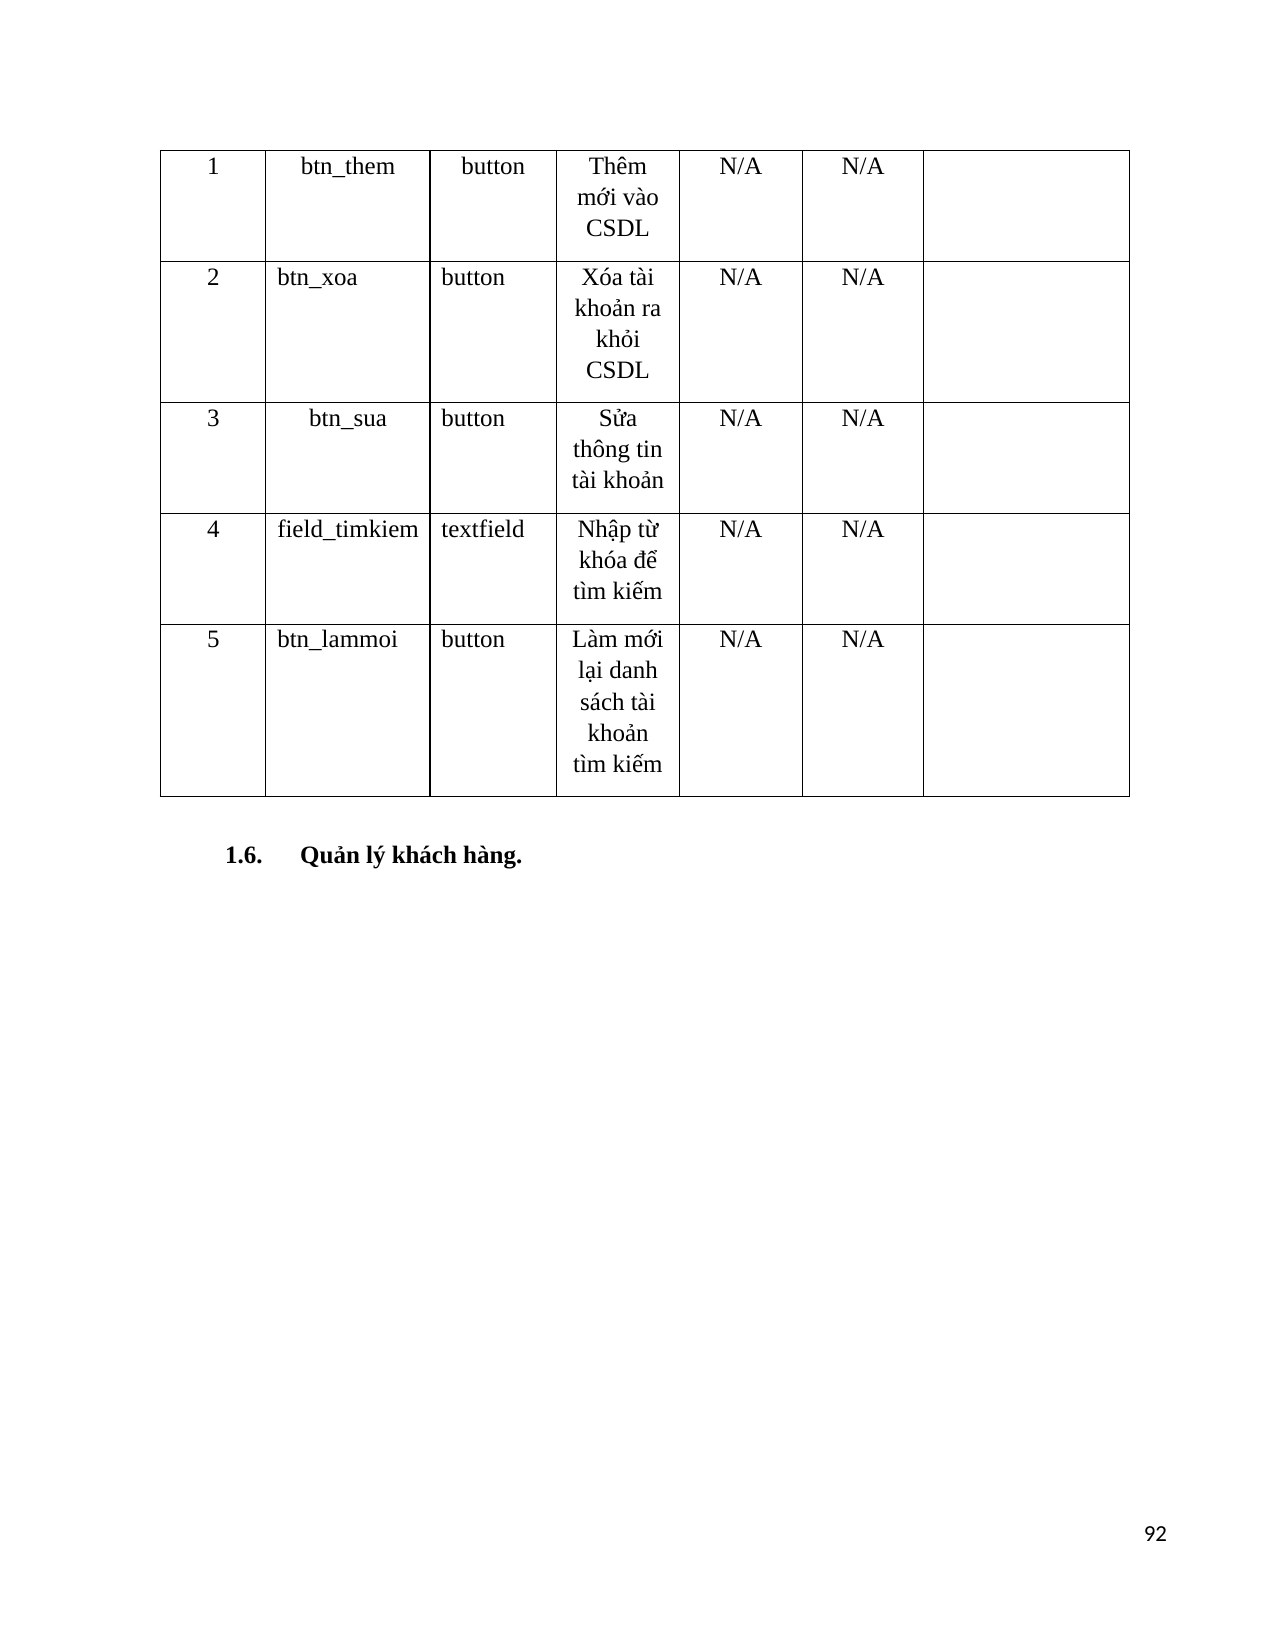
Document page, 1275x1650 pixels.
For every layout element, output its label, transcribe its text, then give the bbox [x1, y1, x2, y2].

table_cell Nhập từ khóa để tìm kiếm [557, 514, 679, 623]
table_cell N/A [803, 262, 923, 402]
table_cell 3 [161, 403, 265, 513]
table_cell Xóa tài khoản ra khỏi CSDL [557, 262, 679, 402]
table_cell N/A [680, 514, 802, 623]
table_cell textfield [431, 514, 556, 623]
table_cell N/A [803, 625, 923, 796]
table_cell field_timkiem [266, 514, 429, 623]
table_cell button [431, 262, 556, 402]
table_cell N/A [680, 262, 802, 402]
table_cell [924, 403, 1129, 513]
table_cell 4 [161, 514, 265, 623]
table_cell Thêm mới vào CSDL [557, 151, 679, 261]
table_cell btn_sua [266, 403, 429, 513]
table_cell N/A [680, 151, 802, 261]
table_cell [924, 151, 1129, 261]
table_cell button [431, 151, 556, 261]
table_cell button [431, 625, 556, 796]
table_cell [924, 262, 1129, 402]
table_cell [924, 625, 1129, 796]
table_cell N/A [803, 403, 923, 513]
table_cell N/A [680, 403, 802, 513]
list Quản lý khách hàng. [225, 840, 1167, 869]
table_cell Làm mới lại danh sách tài khoản tìm kiếm [557, 625, 679, 796]
table_cell [924, 514, 1129, 623]
table_cell btn_xoa [266, 262, 429, 402]
table_cell N/A [803, 151, 923, 261]
table_cell button [431, 403, 556, 513]
table_cell btn_lammoi [266, 625, 429, 796]
table_cell 2 [161, 262, 265, 402]
table_cell 5 [161, 625, 265, 796]
table_cell btn_them [266, 151, 429, 261]
table_cell 1 [161, 151, 265, 261]
table_cell N/A [680, 625, 802, 796]
table_cell Sửa thông tin tài khoản [557, 403, 679, 513]
table_cell N/A [803, 514, 923, 623]
